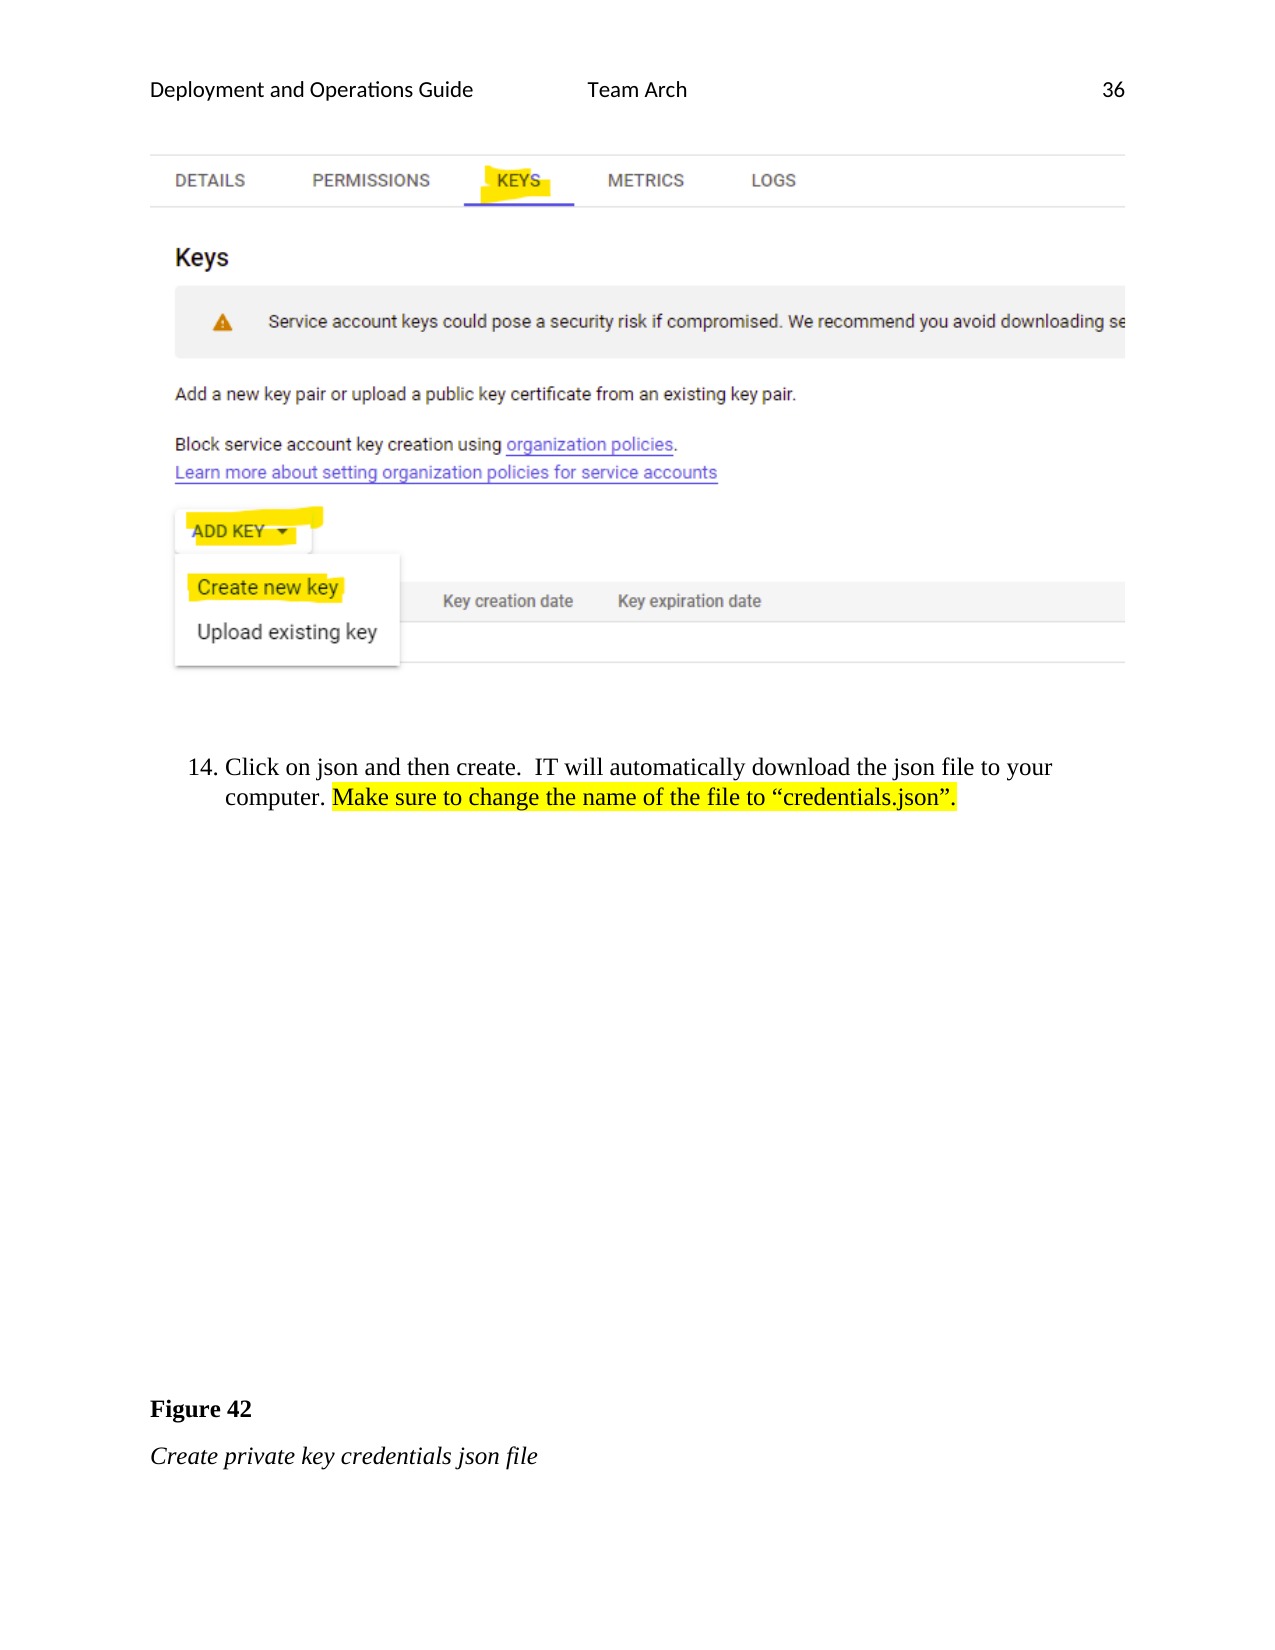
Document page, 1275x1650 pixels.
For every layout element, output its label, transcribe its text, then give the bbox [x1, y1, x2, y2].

text Figure 42 [150, 1394, 1125, 1423]
text Create private key credentials json file [150, 1441, 1125, 1470]
list Click on json and then create. IT will automatically download the json file to your computer. Make sure to change the name of the file to “credentials.json”. [187, 752, 1125, 811]
picture [150, 150, 1125, 733]
